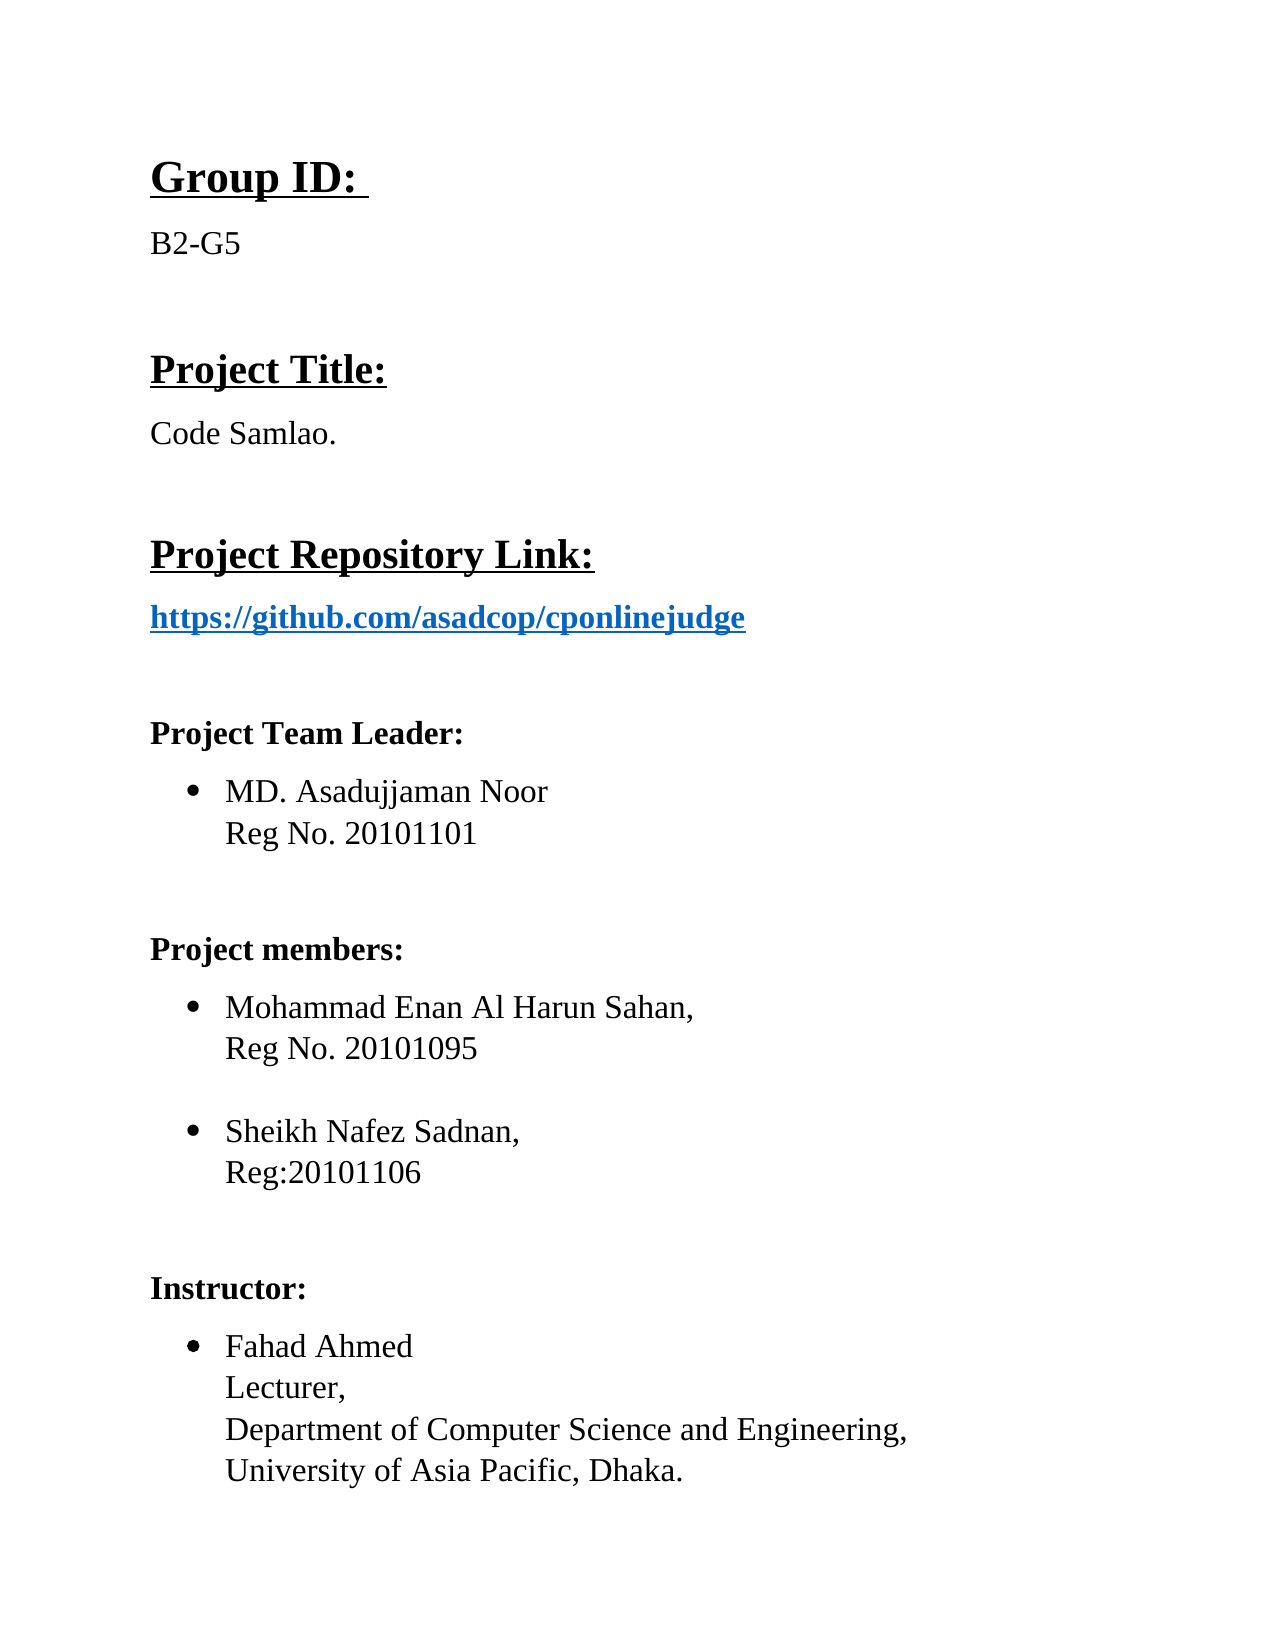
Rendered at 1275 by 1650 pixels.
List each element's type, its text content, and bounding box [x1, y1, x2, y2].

text https://github.com/asadcop/cponlinejudge [150, 597, 1125, 636]
text Project Repository Link: [150, 529, 1125, 577]
list Lecturer, [225, 1368, 1125, 1406]
text Project Team Leader: [150, 713, 1125, 752]
list MD. Asadujjaman Noor [187, 772, 1125, 810]
list University of Asia Pacific, Dhaka. [225, 1451, 1125, 1489]
text B2-G5 [150, 223, 1125, 262]
list Fahad Ahmed [187, 1326, 1125, 1365]
text Instructor: [150, 1268, 1125, 1307]
list Reg:20101106 [225, 1152, 1125, 1191]
list Sheikh Nafez Sadnan, [187, 1111, 1125, 1149]
list Department of Computer Science and Engineering, [225, 1409, 1125, 1447]
text Project members: [150, 929, 1125, 967]
text Project Title: [150, 345, 1125, 393]
list Reg No. 20101095 [225, 1028, 1125, 1067]
text Group ID: [150, 150, 1125, 203]
text Code Samlao. [150, 413, 1125, 451]
list Mohammad Enan Al Harun Sahan, [187, 987, 1125, 1025]
list Reg No. 20101101 [225, 813, 1125, 851]
